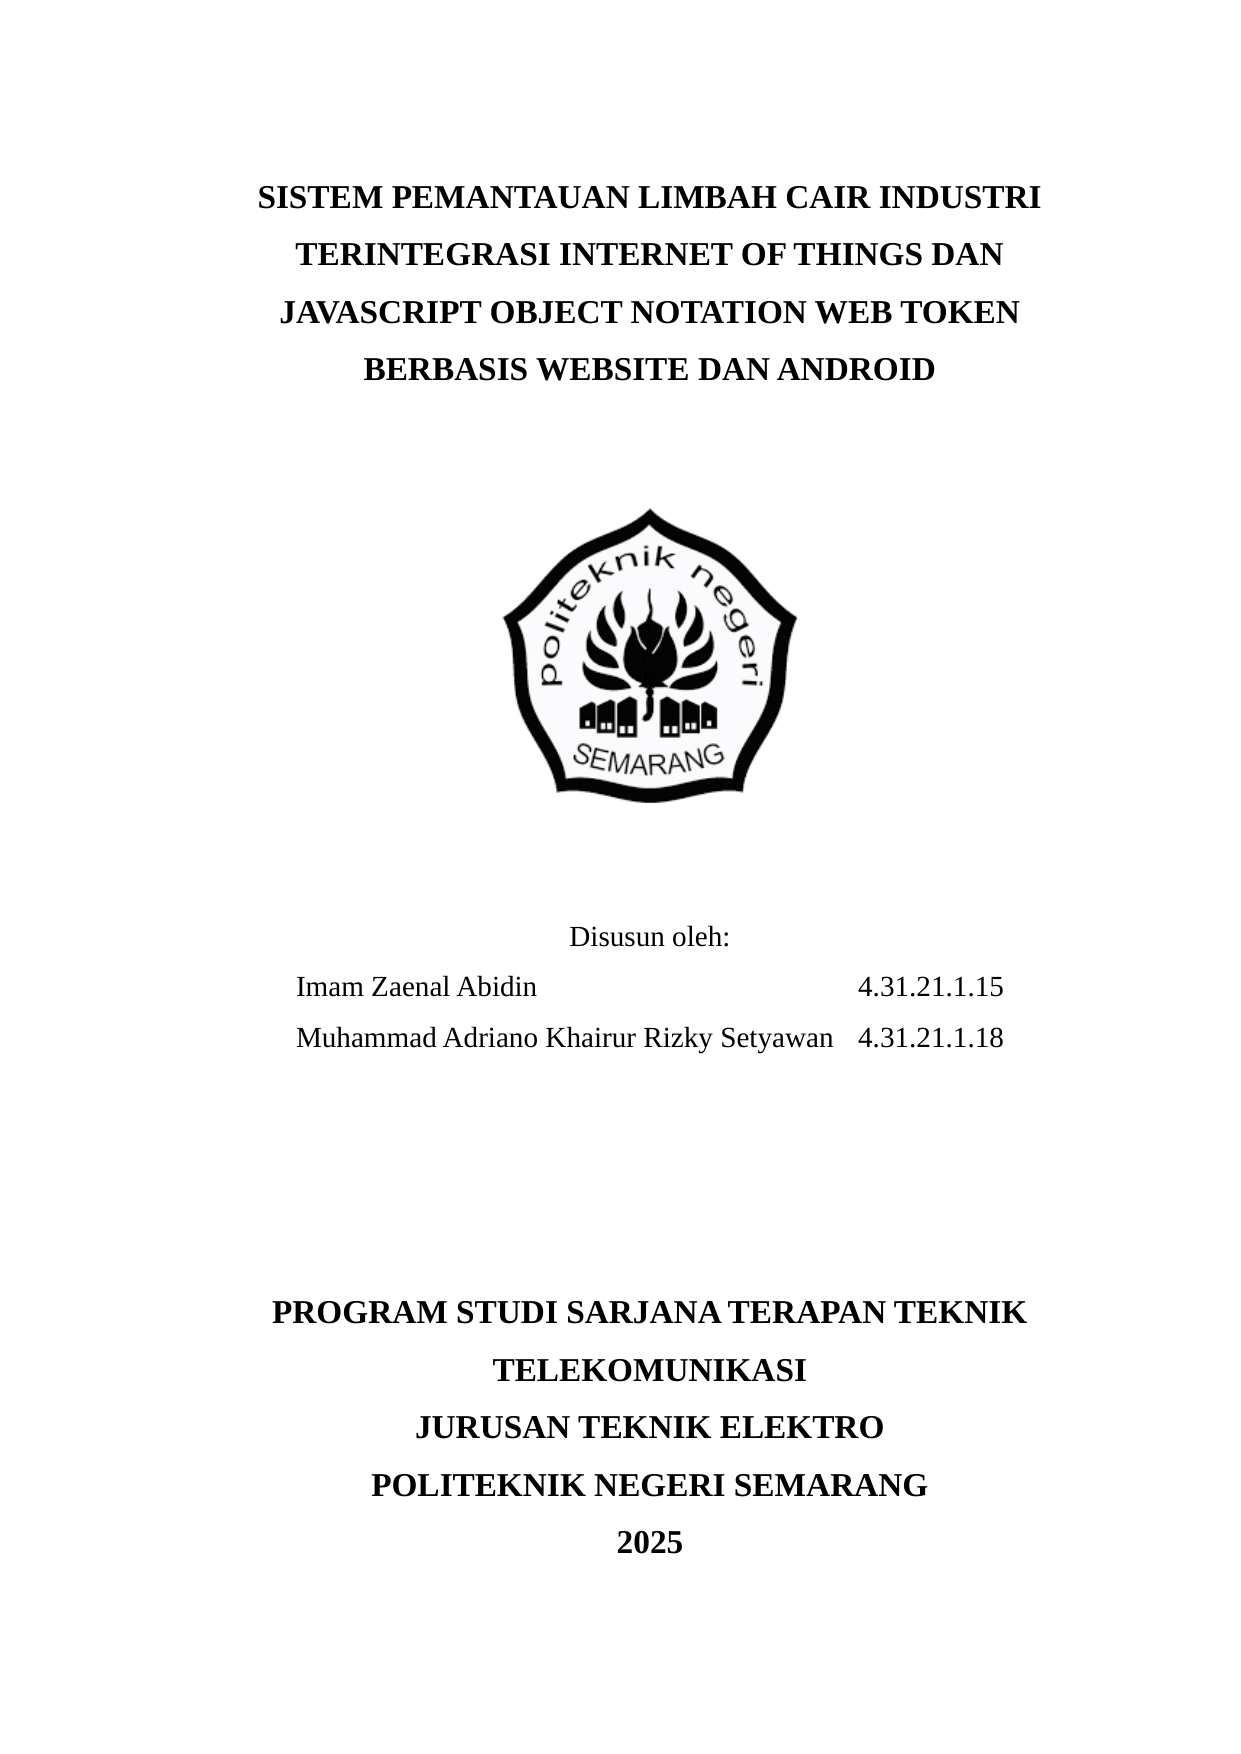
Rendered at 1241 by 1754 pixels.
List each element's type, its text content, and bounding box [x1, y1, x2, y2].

text TERINTEGRASI INTERNET OF THINGS DAN [236, 235, 1063, 273]
text Disusun oleh: [236, 919, 1063, 953]
text JURUSAN TEKNIK ELEKTRO [236, 1408, 1063, 1446]
text Muhammad Adriano Khairur Rizky Setyawan 4.31.21.1.18 [236, 1020, 1063, 1053]
text PROGRAM STUDI SARJANA TERAPAN TEKNIK TELEKOMUNIKASI [236, 1293, 1063, 1389]
text 2025 [236, 1523, 1063, 1561]
text JAVASCRIPT OBJECT NOTATION WEB TOKEN [236, 292, 1063, 331]
text BERBASIS WEBSITE DAN ANDROID [236, 350, 1063, 388]
text POLITEKNIK NEGERI SEMARANG [236, 1465, 1063, 1504]
picture [487, 493, 813, 819]
text Imam Zaenal Abidin 4.31.21.1.15 [236, 969, 1063, 1003]
text SISTEM PEMANTAUAN LIMBAH CAIR INDUSTRI [236, 177, 1063, 216]
